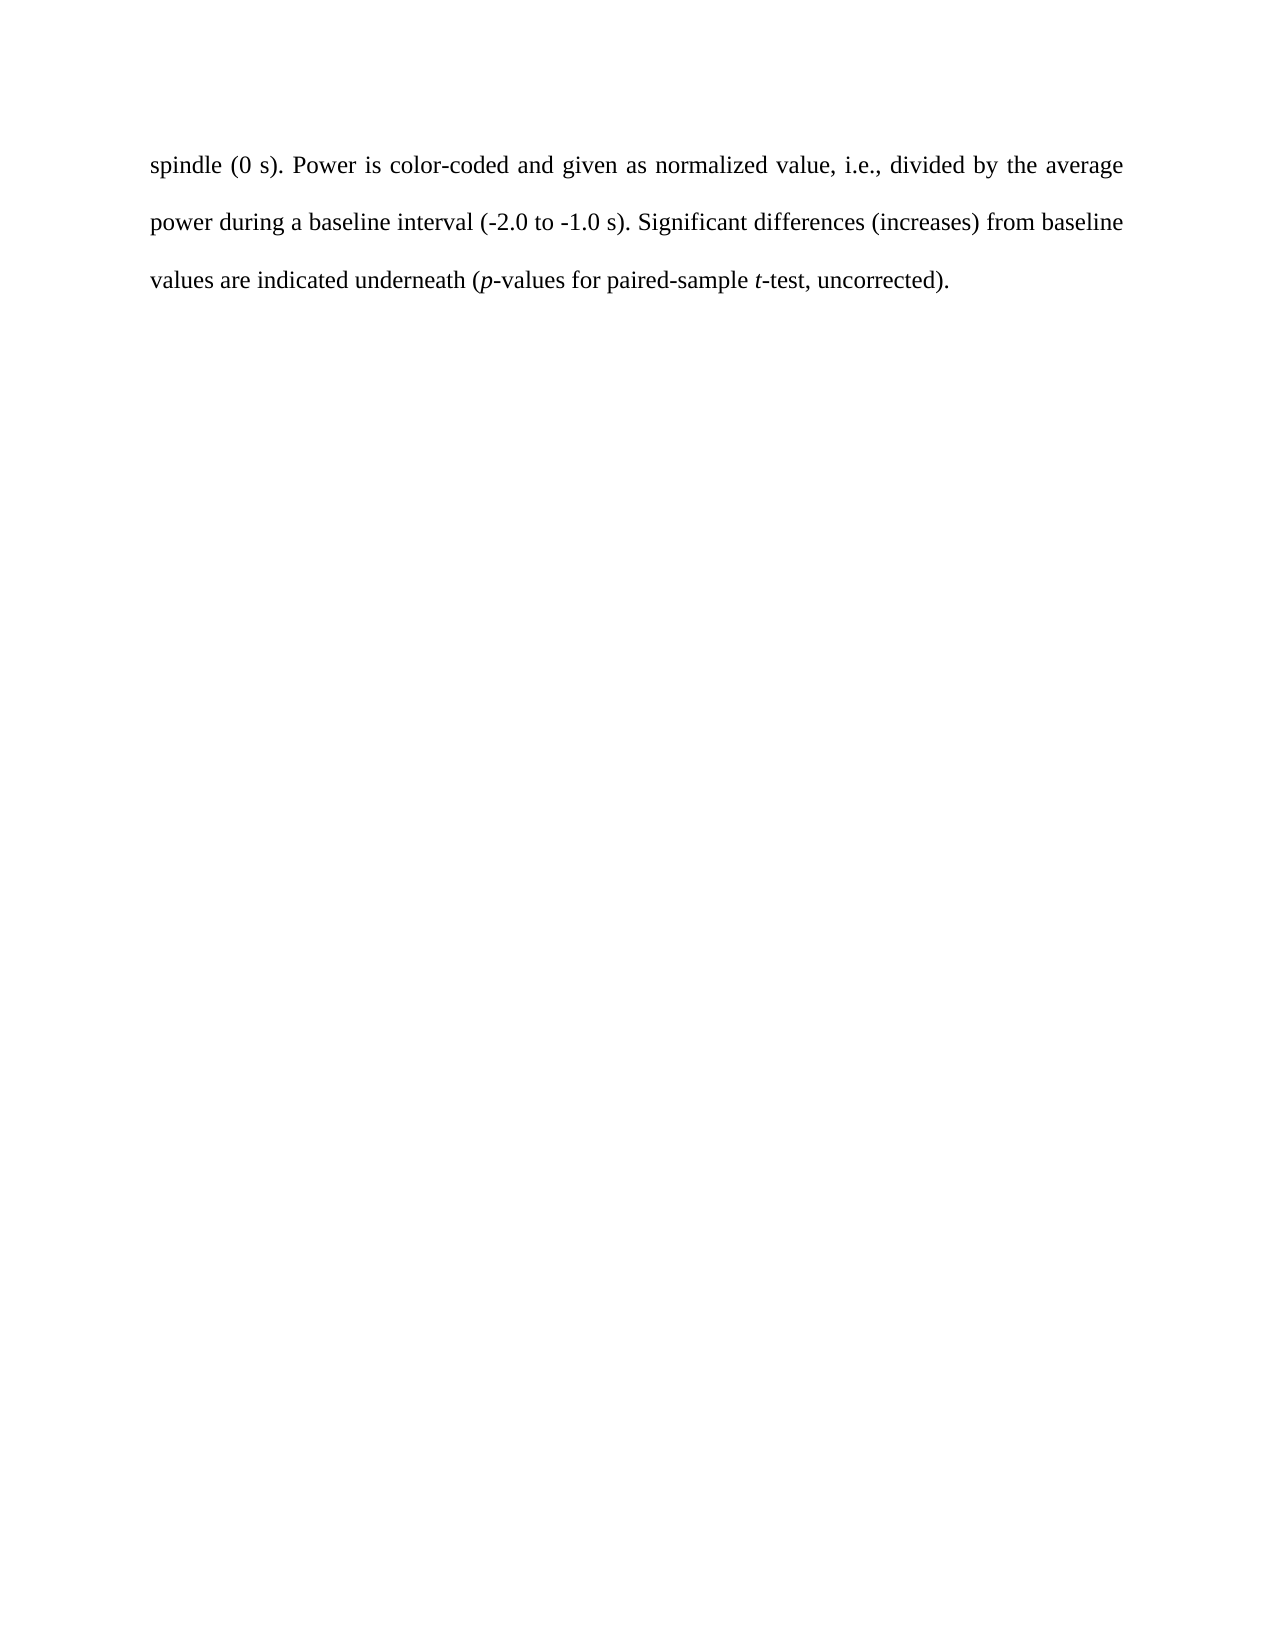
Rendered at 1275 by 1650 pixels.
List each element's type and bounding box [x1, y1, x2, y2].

text [150, 150, 1125, 294]
